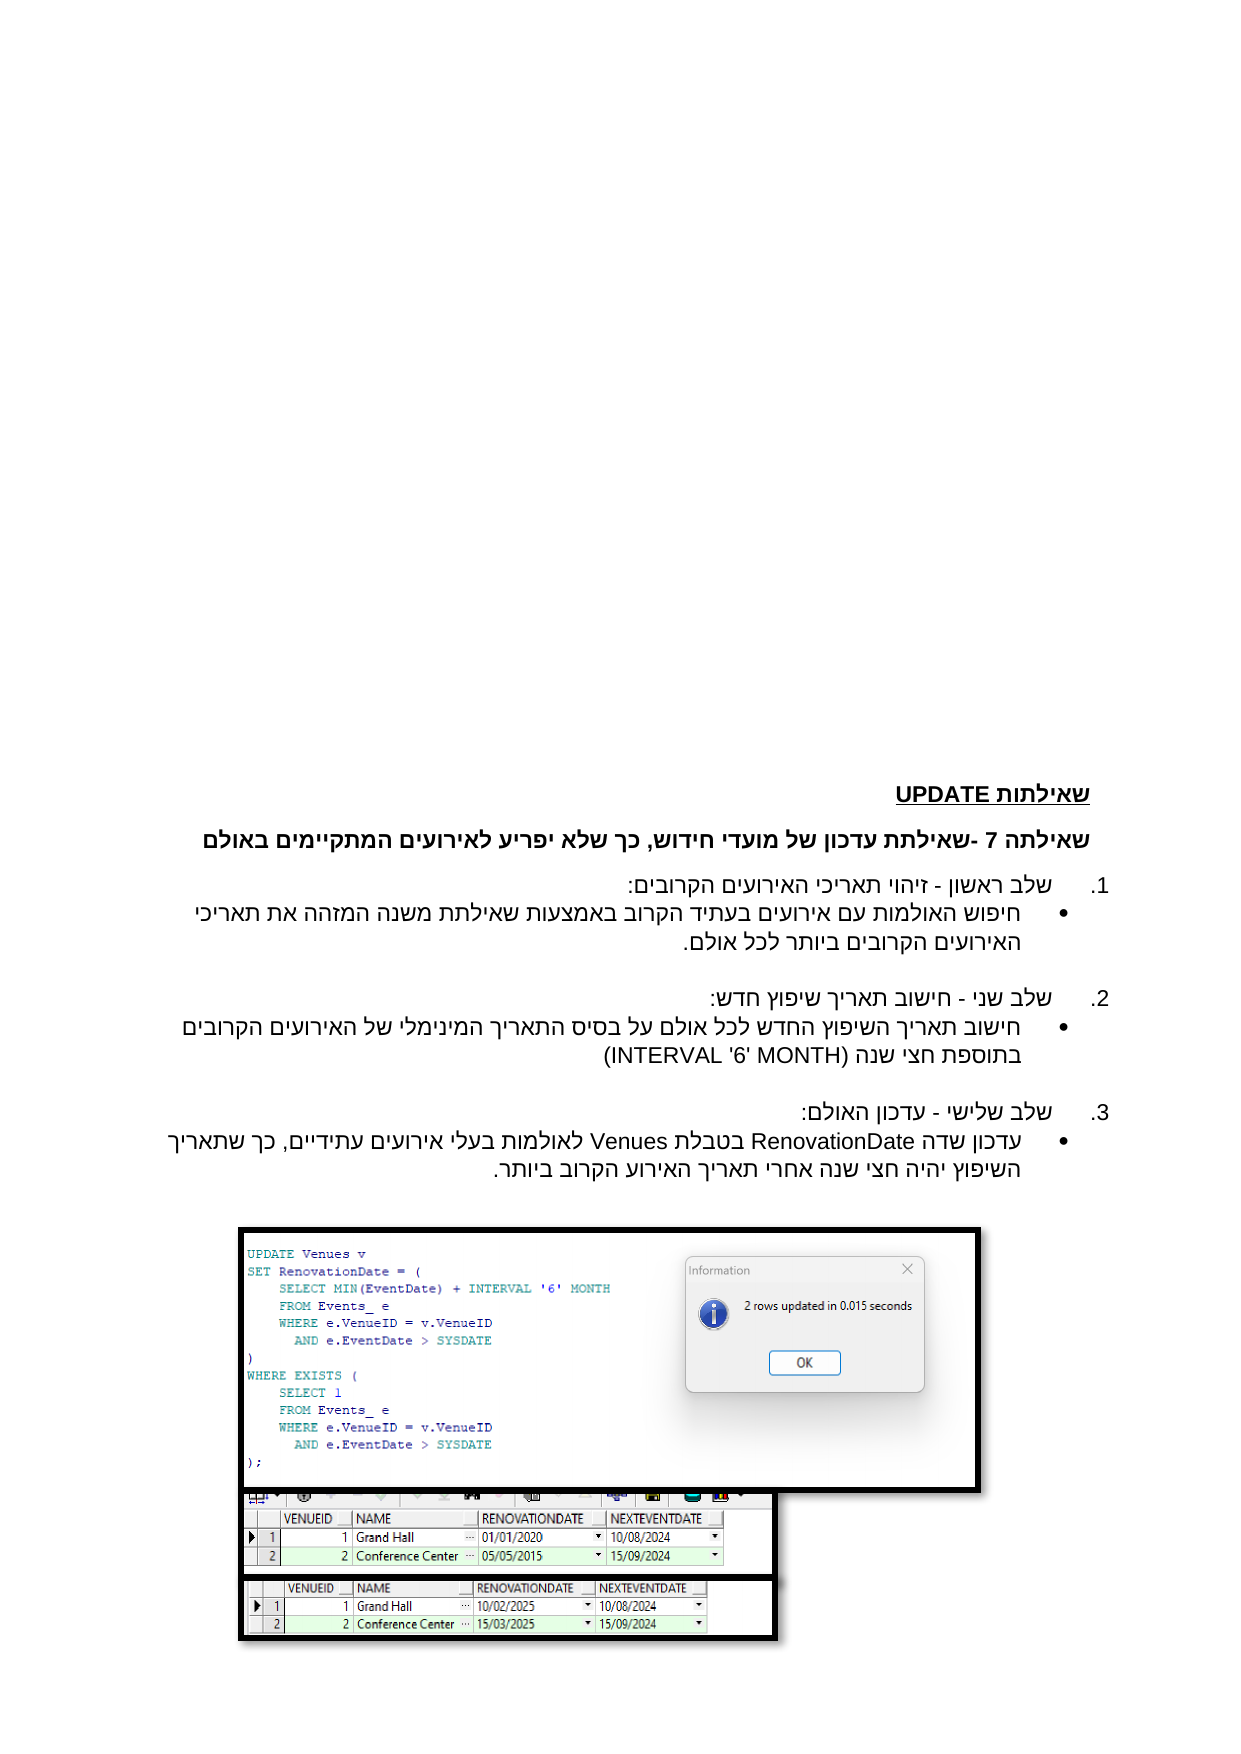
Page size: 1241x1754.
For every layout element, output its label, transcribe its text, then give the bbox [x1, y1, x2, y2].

list חיפוש האולמות עם אירועים בעתיד הקרוב באמצעות שאילתת משנה המזהה את תאריכי האירועים הקרובים ביותר לכל אולם. [150, 900, 1059, 955]
list שלב שני - חישוב תאריך שיפוץ חדש: [150, 985, 1090, 1012]
list שלב שלישי - עדכון האולם: [150, 1099, 1090, 1126]
text שאילתות UPDATE [150, 781, 1090, 808]
picture [244, 1581, 772, 1635]
picture [244, 1494, 772, 1574]
list שלב ראשון - זיהוי תאריכי האירועים הקרובים: [150, 872, 1090, 898]
list עדכון שדה RenovationDate בטבלת Venues לאולמות בעלי אירועים עתידיים, כך שתאריך השיפוץ יהיה חצי שנה אחרי תאריך האירוע הקרוב ביותר. [150, 1128, 1059, 1182]
picture [244, 1233, 975, 1487]
list חישוב תאריך השיפוץ החדש לכל אולם על בסיס התאריך המינימלי של האירועים הקרובים בתוספת חצי שנה (INTERVAL '6' MONTH) [150, 1014, 1059, 1069]
text שאילתה 7 -שאילתת עדכון של מועדי חידוש, כך שלא יפריע לאירועים המתקיימים באולם [150, 827, 1090, 853]
